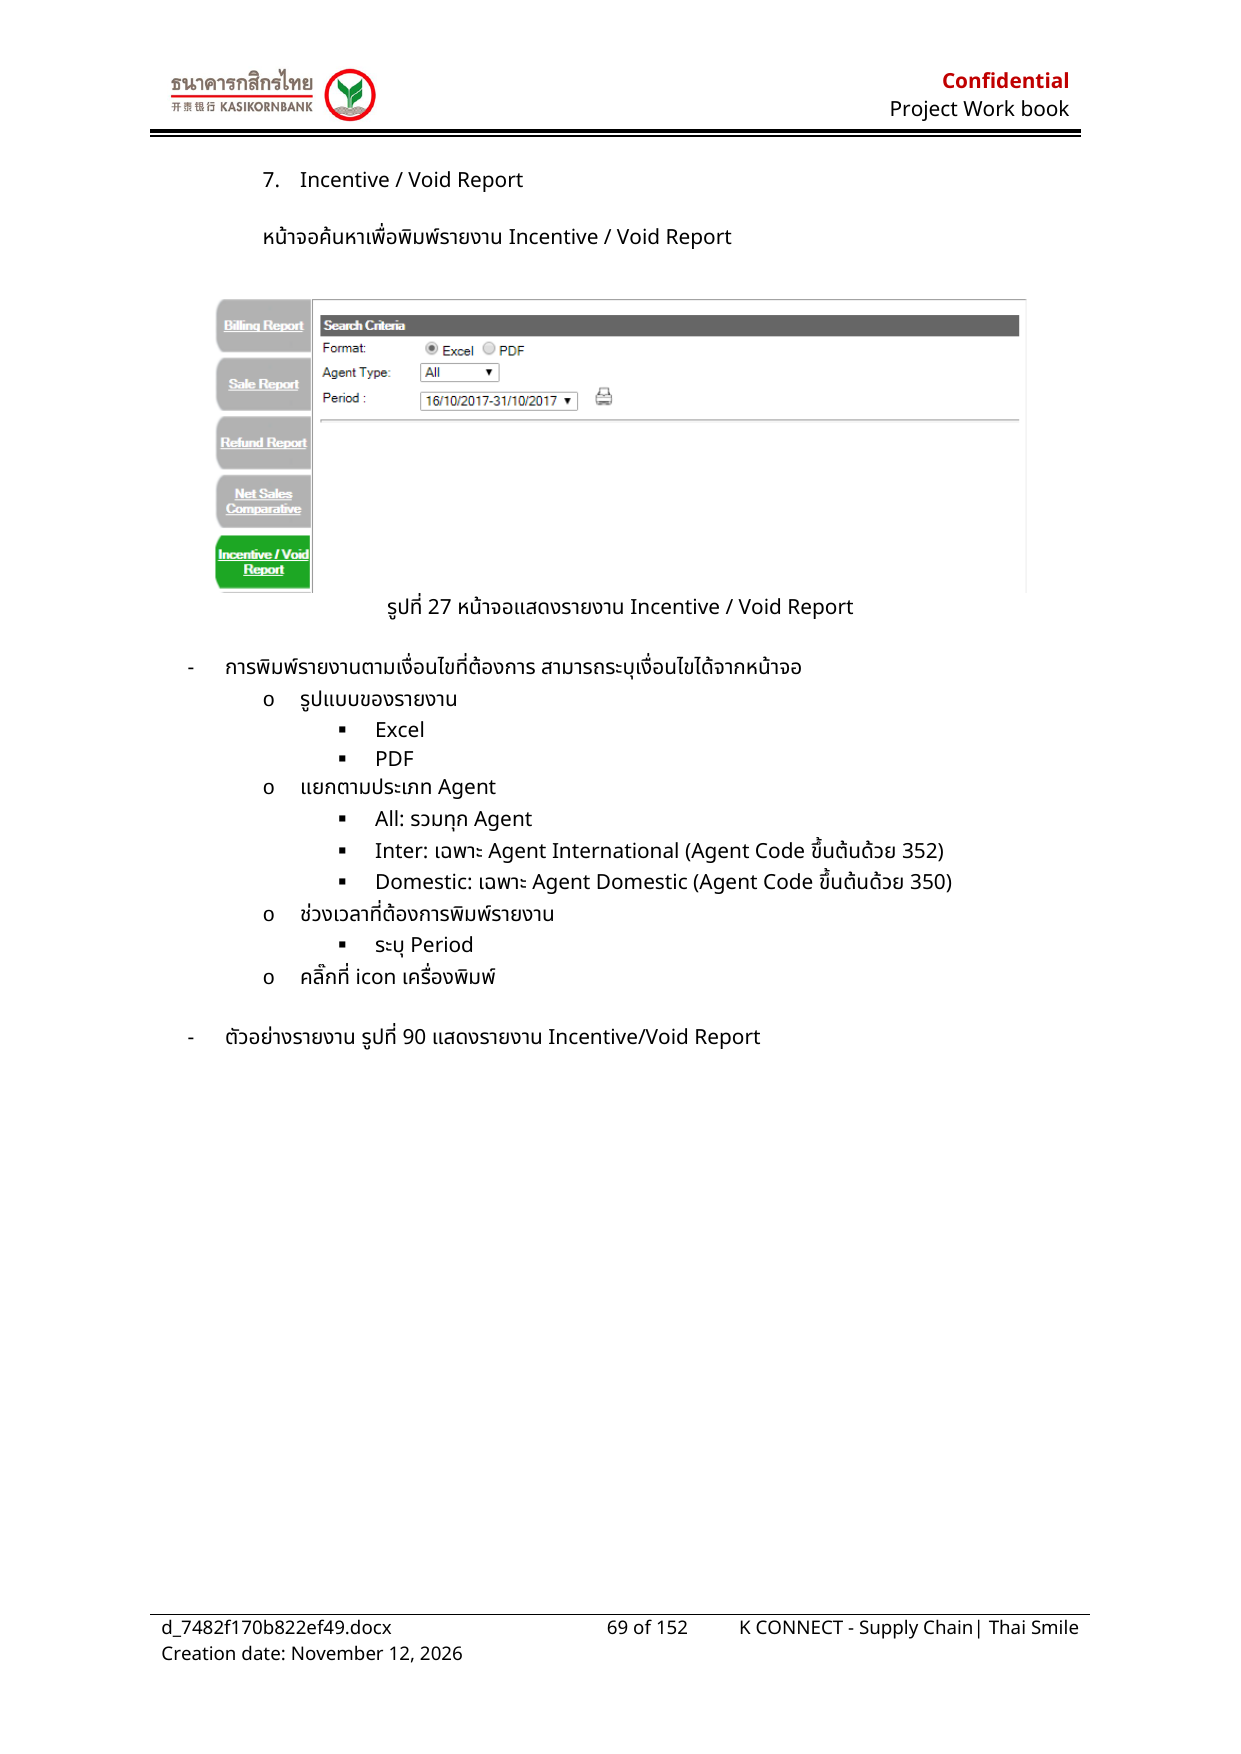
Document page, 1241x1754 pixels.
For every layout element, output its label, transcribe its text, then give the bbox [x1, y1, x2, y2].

list Incentive / Void Report [262, 165, 1090, 193]
list All: รวมทุก Agent [337, 804, 1090, 836]
list หน้าจอค้นหาเพื่อพิมพ์รายงาน Incentive / Void Report [225, 222, 1090, 253]
picture [207, 282, 1033, 593]
picture [161, 60, 384, 129]
list ระบุ Period [337, 931, 1090, 962]
list รูปที่ 27 หน้าจอแสดงรายงาน Incentive / Void Report [150, 592, 1090, 624]
list ตัวอย่างรายงาน รูปที่ 90 แสดงรายงาน Incentive/Void Report [187, 1022, 1090, 1054]
list คลิ๊กที่ icon เครื่องพิมพ์ [262, 962, 1090, 994]
list ช่วงเวลาที่ต้องการพิมพ์รายงาน [262, 899, 1090, 931]
list PDF [337, 744, 1090, 772]
list Inter: เฉพาะ Agent International (Agent Code ขึ้นต้นด้วย 352) [337, 836, 1090, 867]
list การพิมพ์รายงานตามเงื่อนไขที่ต้องการ สามารถระบุเงื่อนไขได้จากหน้าจอ [187, 652, 1090, 684]
list Excel [337, 716, 1090, 744]
list แยกตามประเภท Agent [262, 772, 1090, 804]
list Domestic: เฉพาะ Agent Domestic (Agent Code ขึ้นต้นด้วย 350) [337, 867, 1090, 899]
list รูปแบบของรายงาน [262, 684, 1090, 716]
